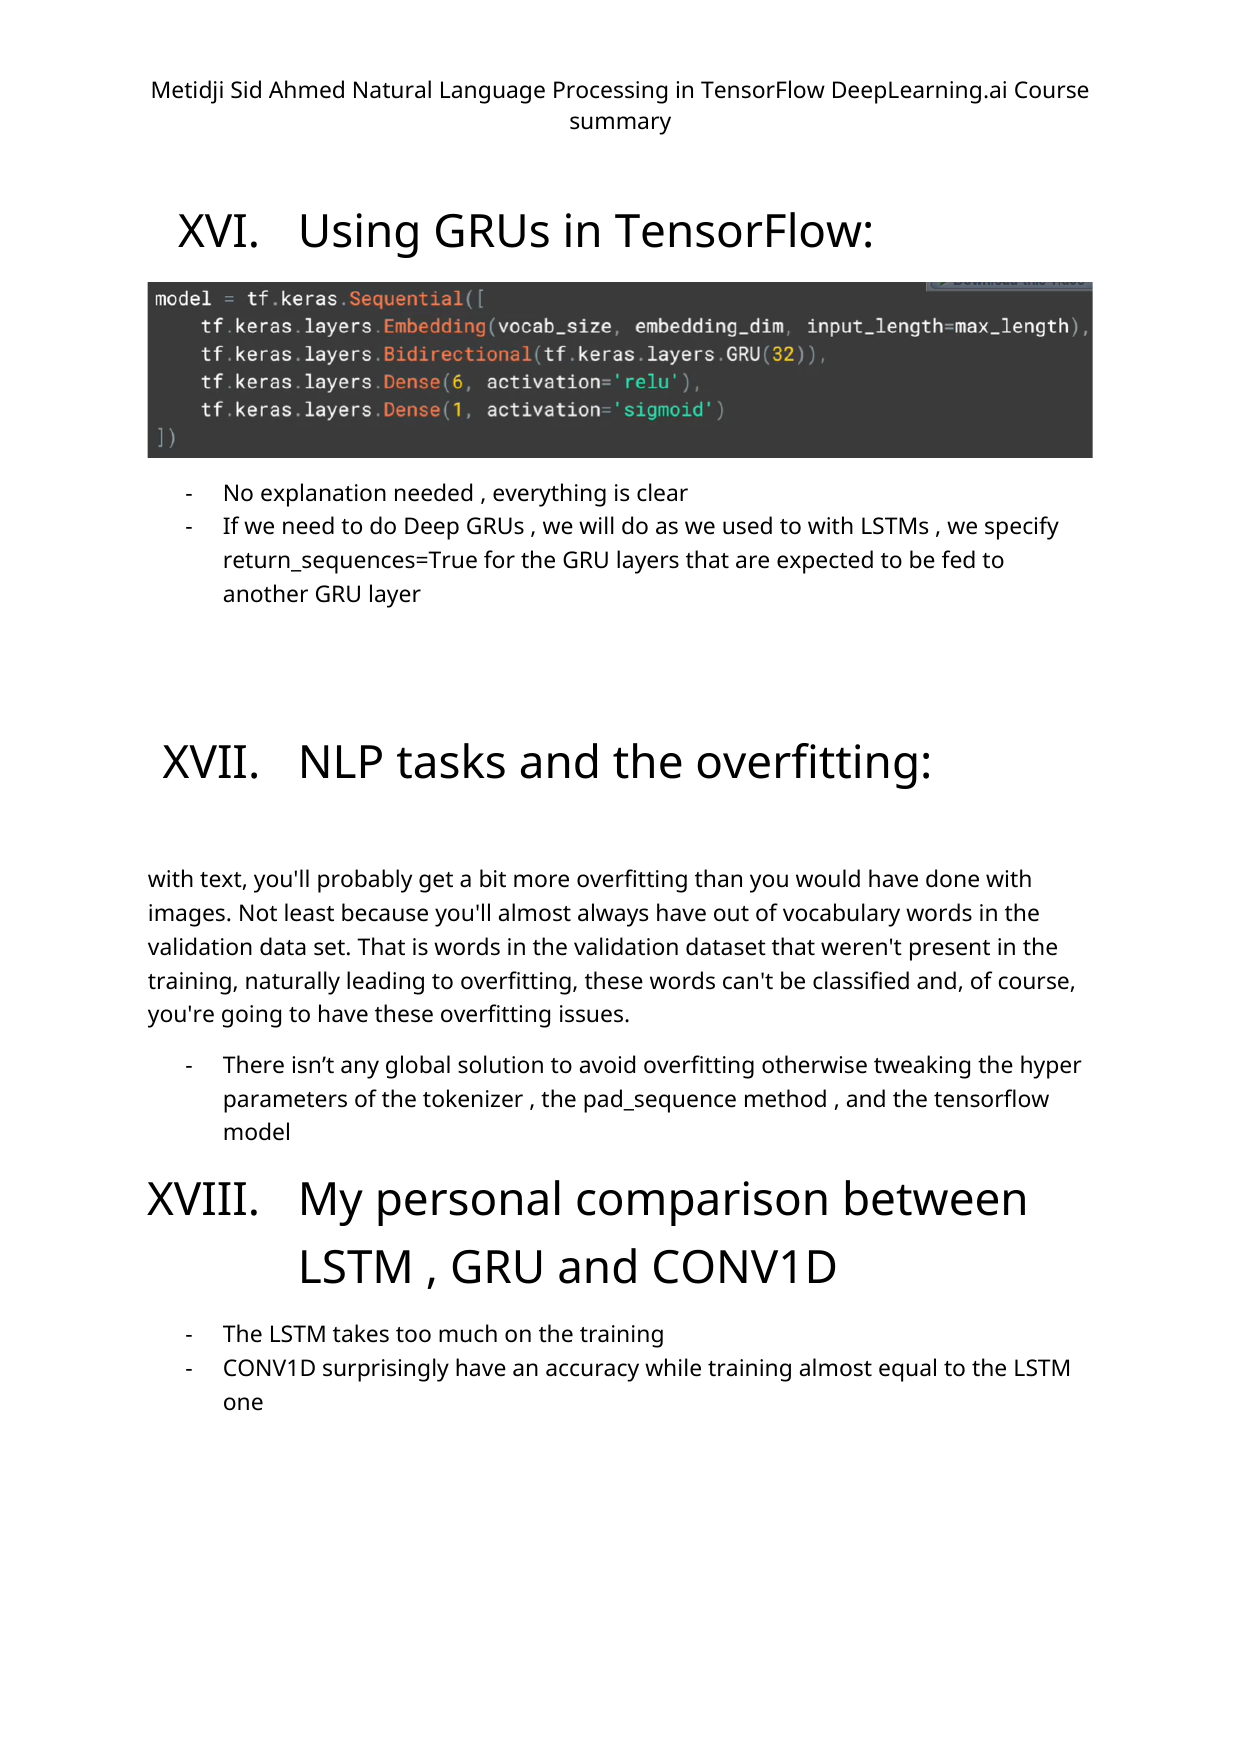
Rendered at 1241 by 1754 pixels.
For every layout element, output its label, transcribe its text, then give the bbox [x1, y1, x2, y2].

subtitle NLP tasks and the overfitting: [260, 729, 1093, 791]
text The LSTM takes too much on the training [185, 1318, 1093, 1349]
picture [147, 282, 1093, 458]
subtitle Using GRUs in TensorFlow: [260, 198, 1093, 260]
text CONV1D surprisingly have an accuracy while training almost equal to the LSTM one [185, 1352, 1093, 1417]
subtitle My personal comparison between LSTM , GRU and CONV1D [260, 1167, 1093, 1296]
text No explanation needed , everything is clear [185, 477, 1093, 508]
text If we need to do Deep GRUs , we will do as we used to with LSTMs , we specify return_sequences=True for the GRU layers that are expected to be fed to another GRU layer [185, 510, 1093, 609]
text with text, you'll probably get a bit more overfitting than you would have done with images. Not least because you'll almost always have out of vocabulary words in the validation data set. That is words in the validation dataset that weren't present in the training, naturally leading to overfitting, these words can't be classified and, of course, you're going to have these overfitting issues. [148, 863, 1093, 1030]
text There isn’t any global solution to avoid overfitting otherwise tweaking the hyper parameters of the tokenizer , the pad_sequence method , and the tensorflow model [185, 1049, 1093, 1148]
